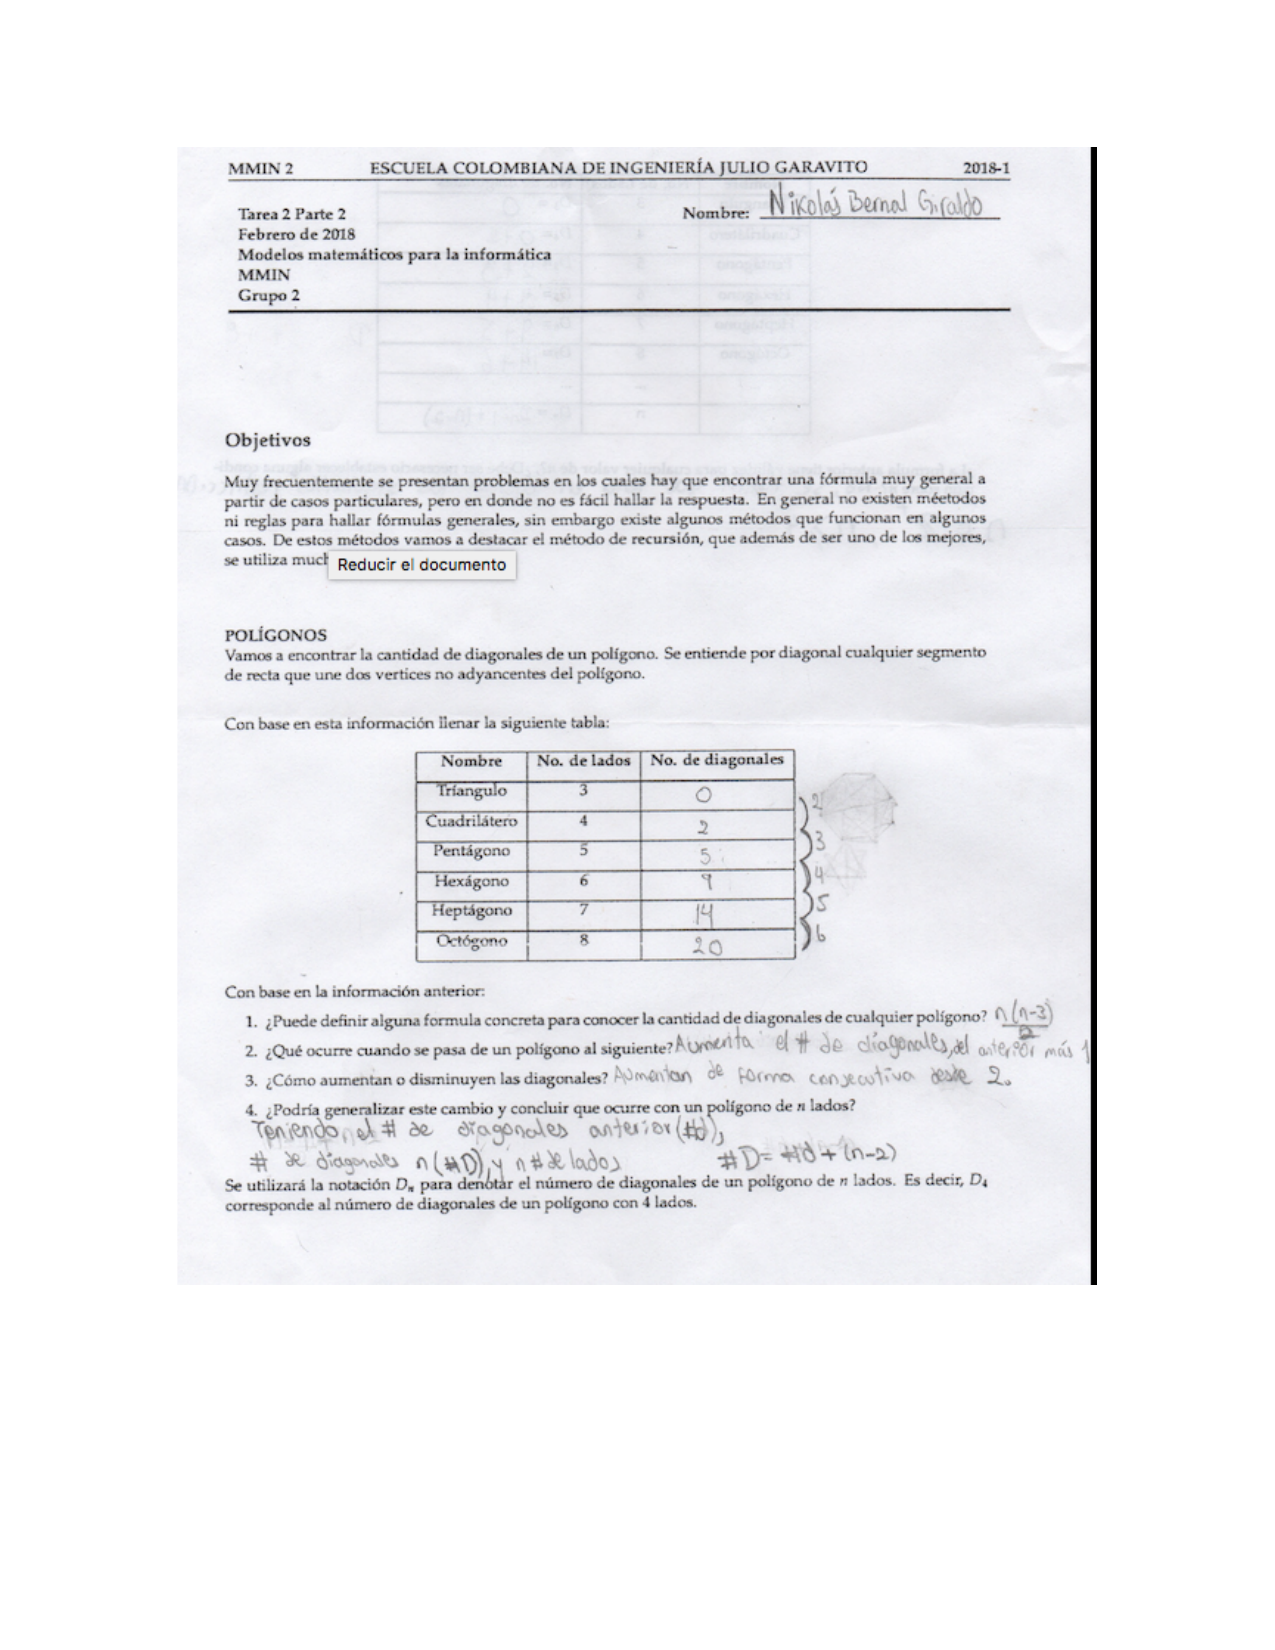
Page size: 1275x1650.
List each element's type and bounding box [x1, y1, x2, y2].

picture [177, 147, 1097, 1285]
